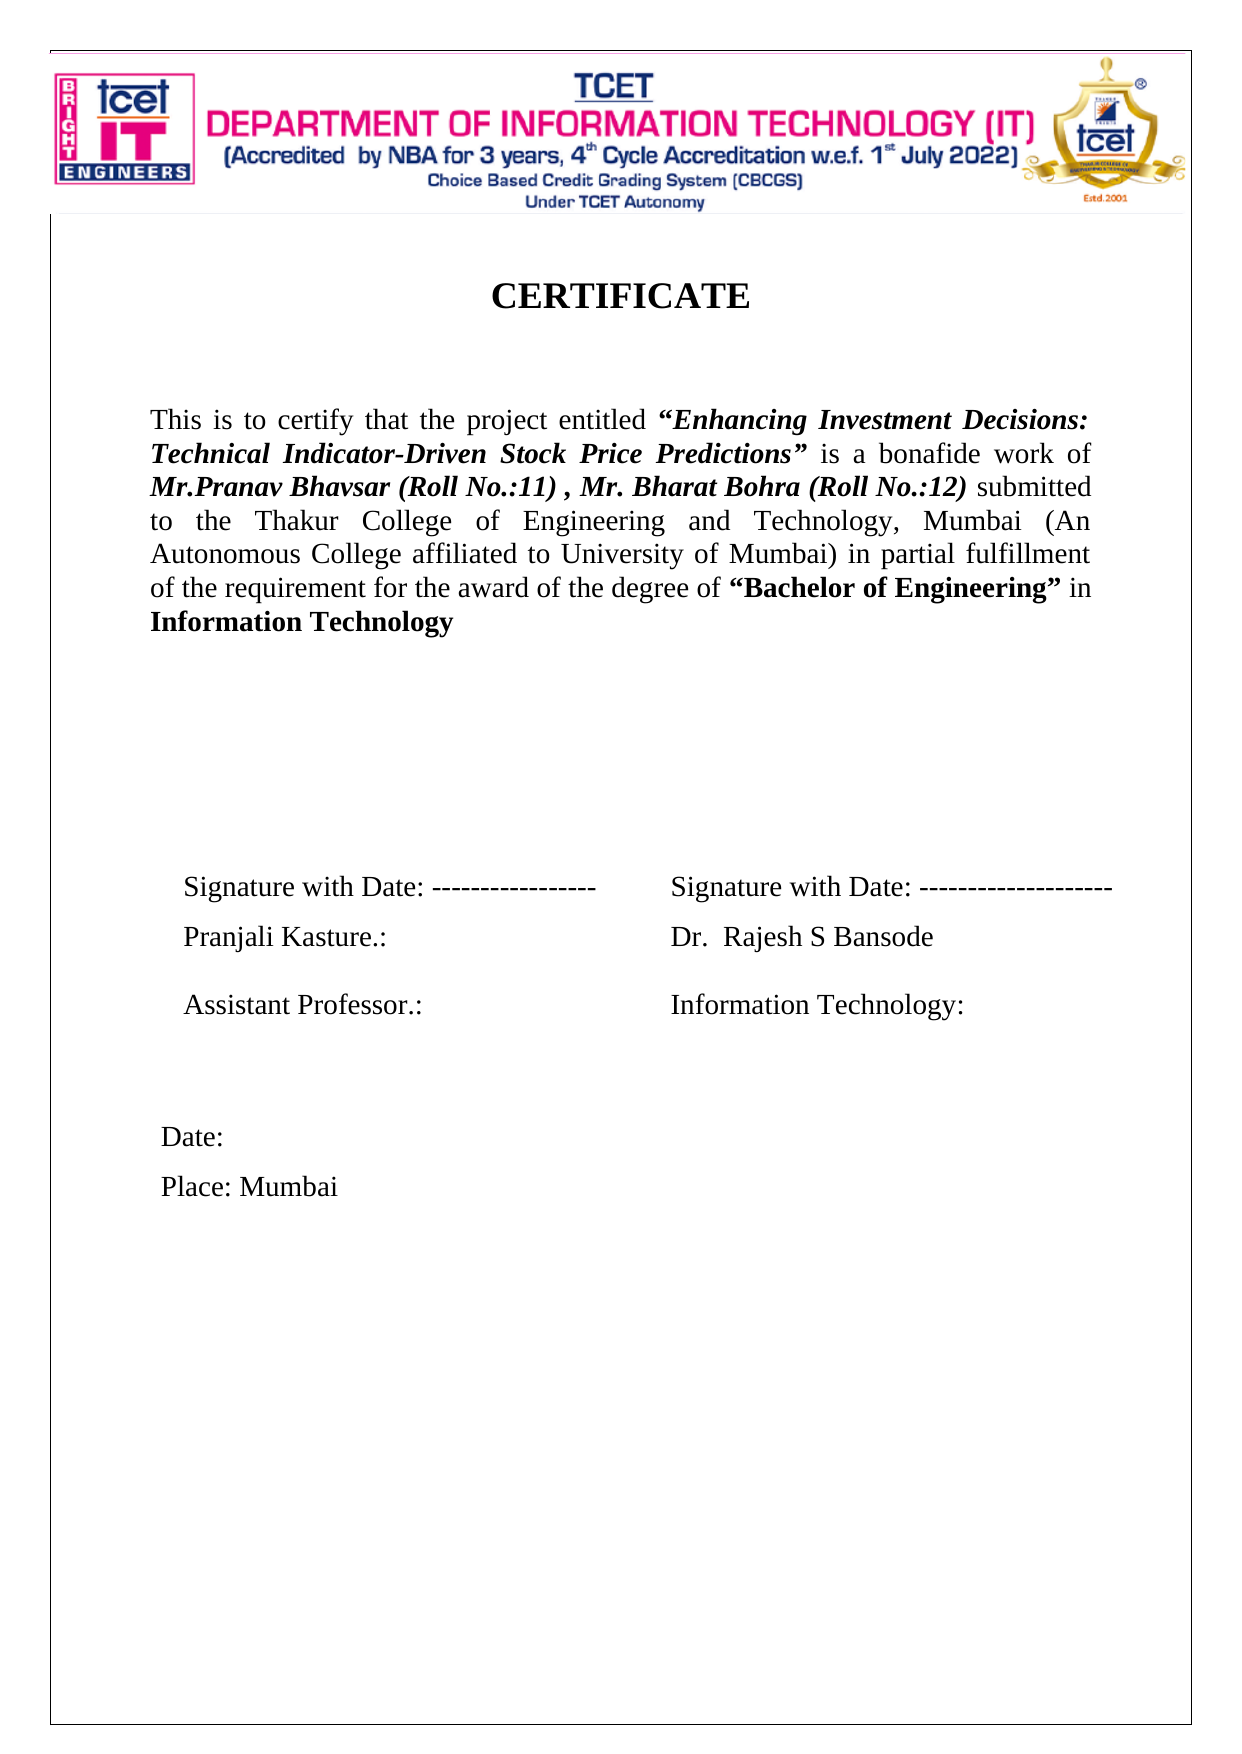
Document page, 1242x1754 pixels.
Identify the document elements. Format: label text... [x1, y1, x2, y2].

text Date: [161, 1119, 1086, 1152]
picture [47, 53, 1185, 214]
text Place: Mumbai [161, 1169, 1086, 1203]
title This is to certify that the project entitled “Enhancing Investment Decisions: Technical Indicator-Driven Stock Price Predictions” is a bonafide work of Mr.Pranav Bhavsar (Roll No.:11) , Mr. Bharat Bohra (Roll No.:12) submitted to the Thakur College of Engineering and Technology, Mumbai (An Autonomous College affiliated to University of Mumbai) in partial fulfillment of the requirement for the award of the degree of “Bachelor of Engineering” in Information Technology [150, 402, 1092, 637]
table_header Signature with Date: ----------------- Pranjali Kasture.: Assistant Professor.: [162, 870, 634, 1119]
table_header Signature with Date: -------------------- Dr. Rajesh S Bansode Information Technology: [634, 870, 1135, 1119]
text CERTIFICATE [150, 214, 1092, 316]
